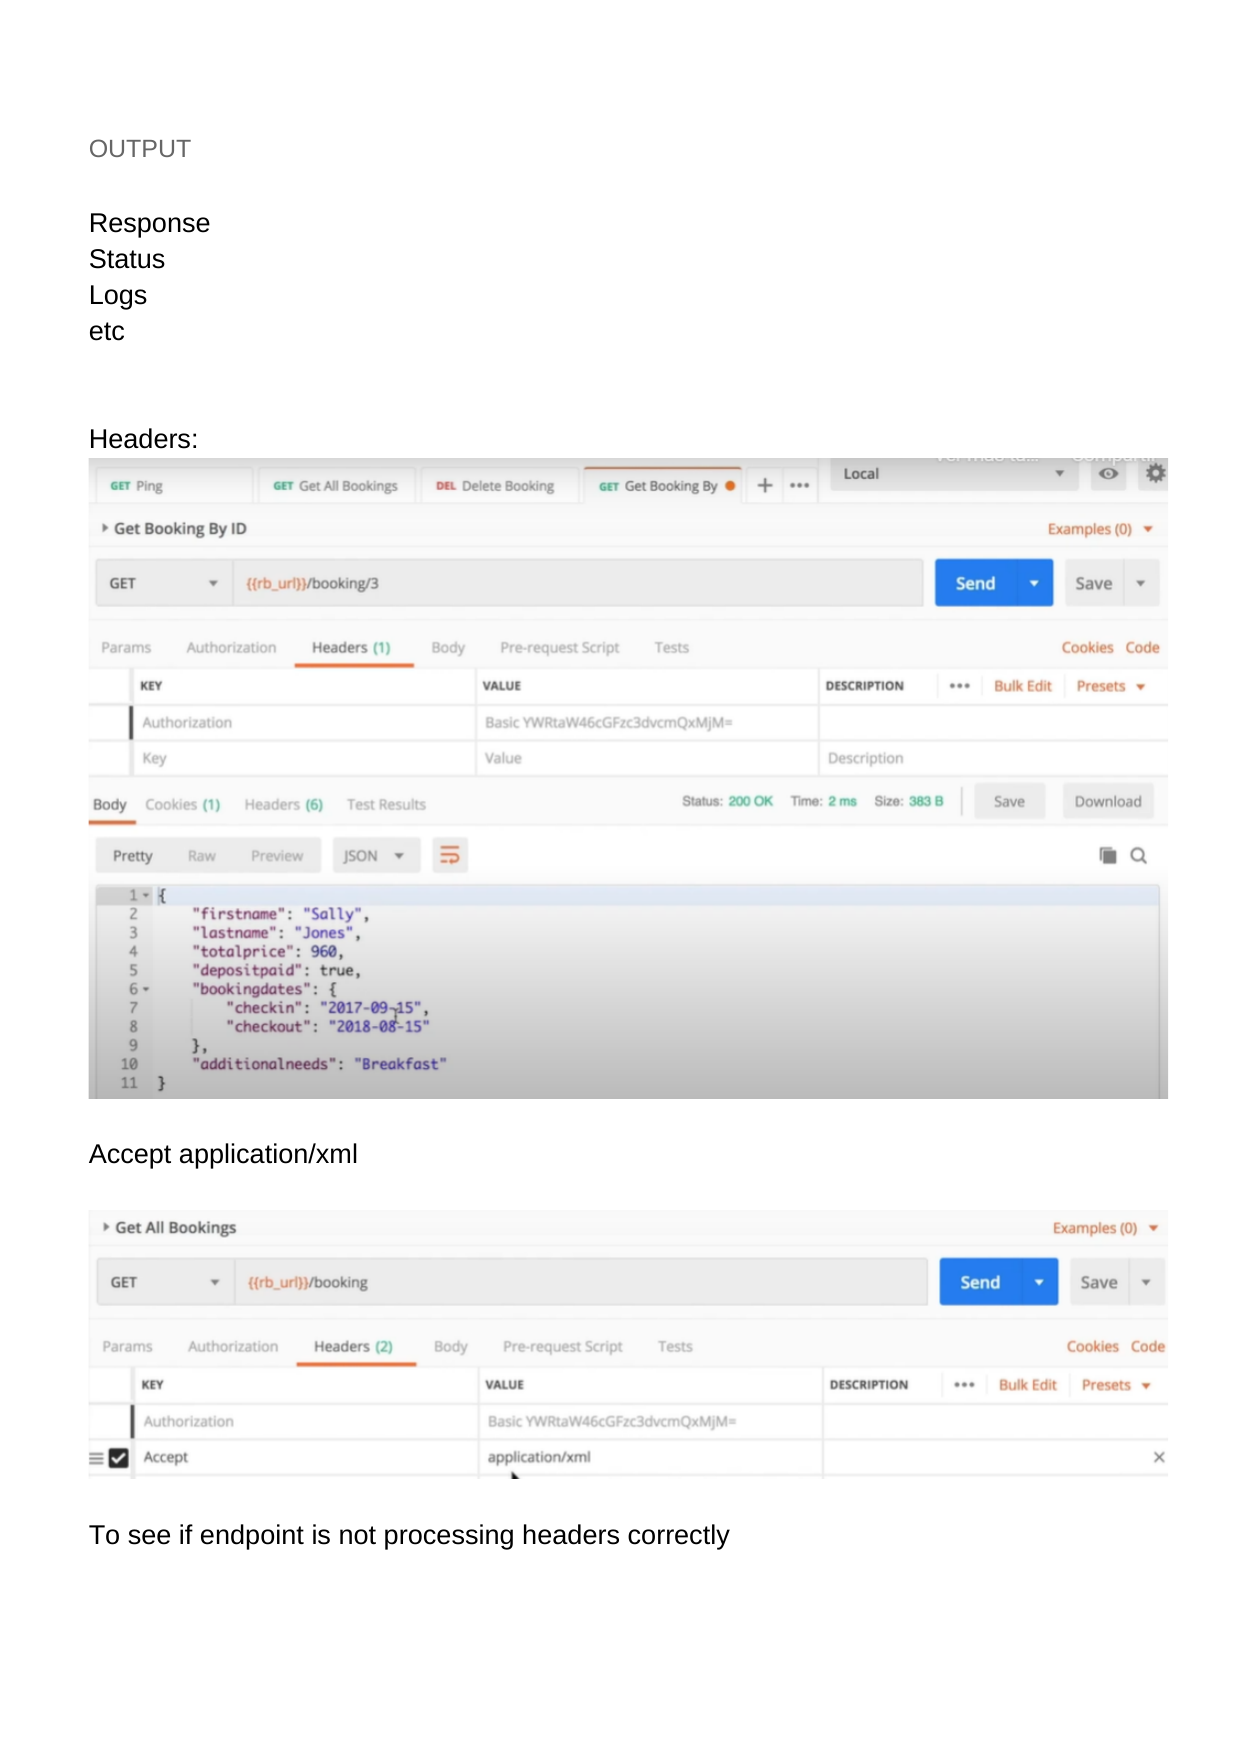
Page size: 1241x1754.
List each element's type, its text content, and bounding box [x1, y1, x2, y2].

text etc [88, 315, 1168, 346]
text Logs [88, 279, 1168, 311]
text To see if endpoint is not processing headers correctly [88, 1519, 1168, 1550]
text Status [88, 243, 1168, 274]
text Headers: [88, 423, 1168, 454]
picture [88, 458, 1169, 1099]
subtitle OUTPUT [88, 134, 1168, 163]
picture [88, 1210, 1169, 1479]
text Response [88, 207, 1168, 239]
text Accept application/xml [88, 1138, 1168, 1169]
